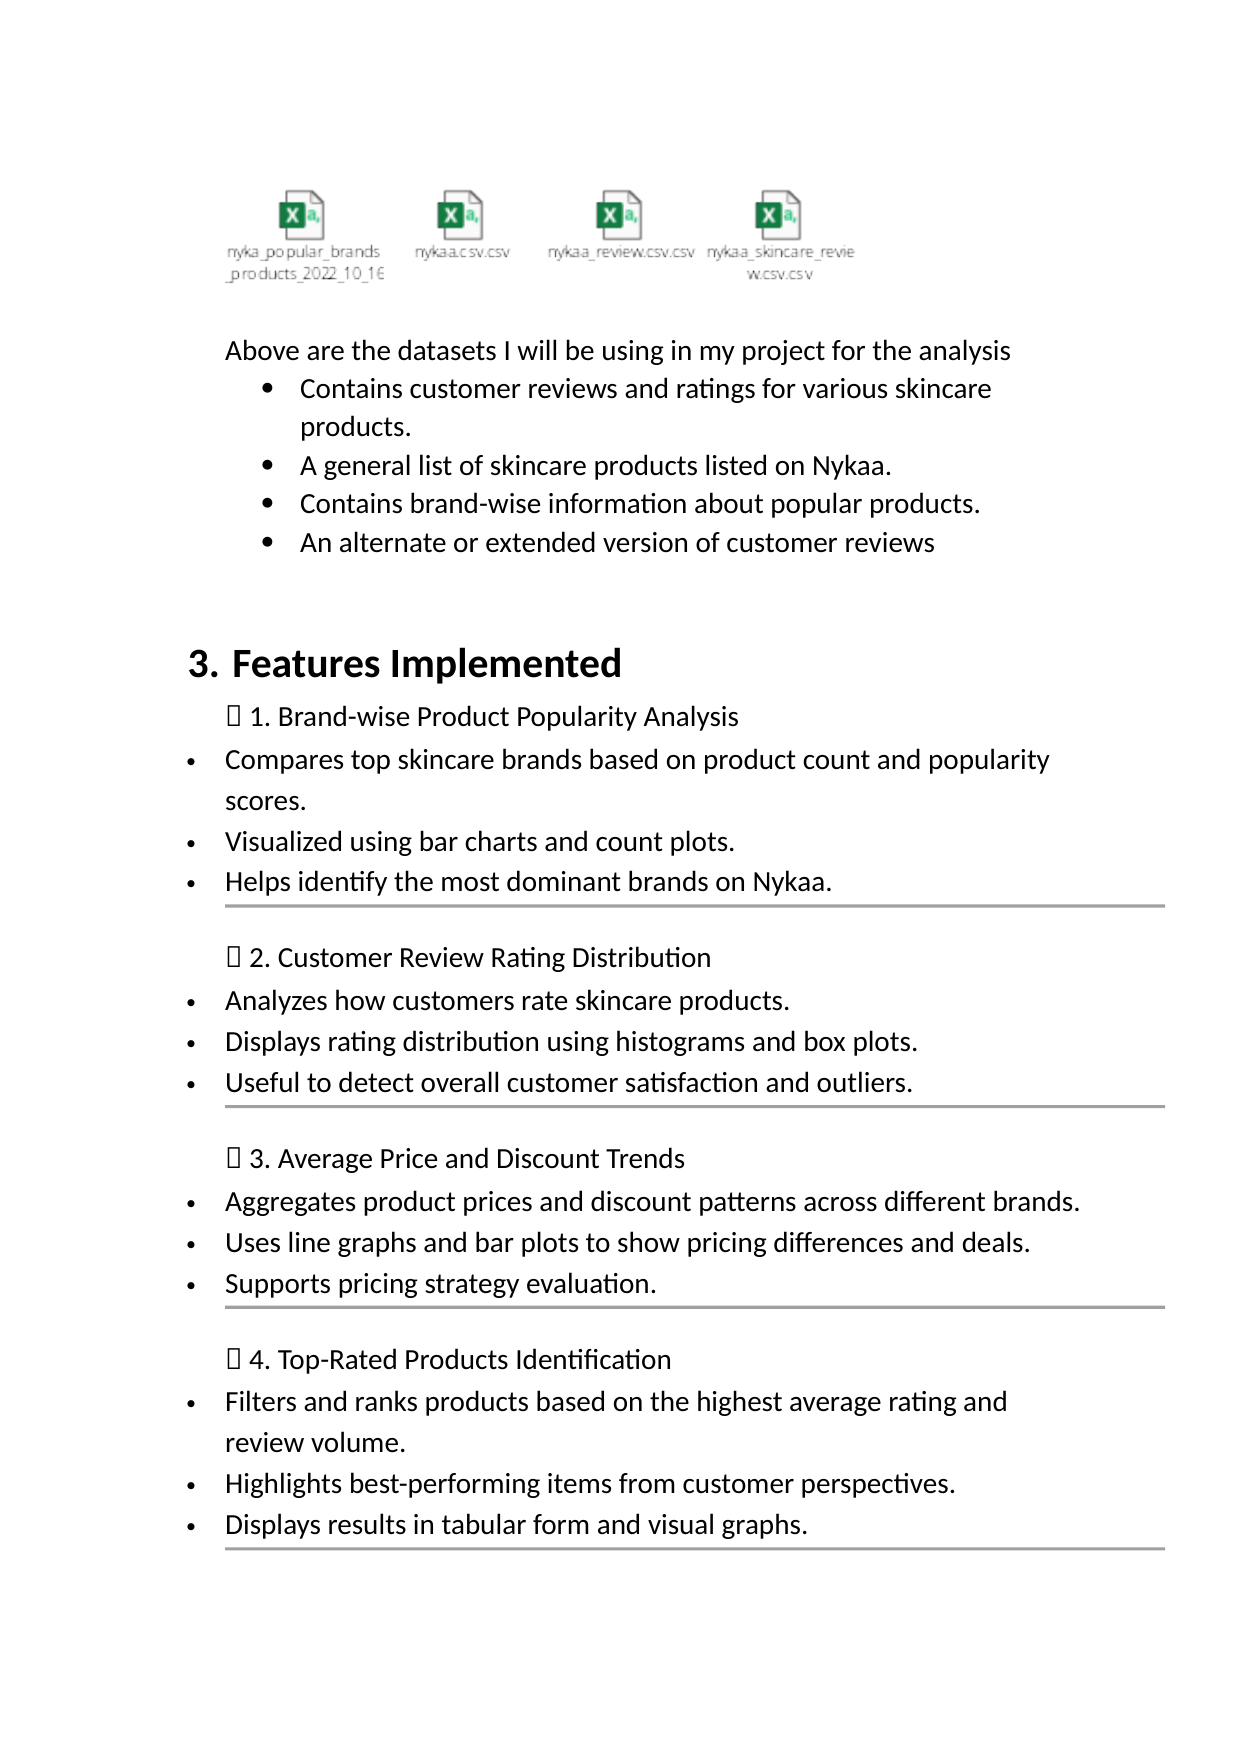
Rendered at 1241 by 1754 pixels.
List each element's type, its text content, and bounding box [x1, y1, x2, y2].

list A general list of skincare products listed on Nykaa. [262, 447, 1090, 482]
list ✅ 3. Average Price and Discount Trends [225, 1137, 1090, 1177]
list Analyzes how customers rate skincare products. [187, 982, 1090, 1018]
list An alternate or extended version of customer reviews [262, 524, 1090, 559]
list Highlights best-performing items from customer perspectives. [187, 1465, 1090, 1501]
list Uses line graphs and bar plots to show pricing differences and deals. [187, 1224, 1090, 1259]
list Filters and ranks products based on the highest average rating and review volume. [187, 1383, 1090, 1460]
list ✅ 1. Brand-wise Product Popularity Analysis [225, 695, 1090, 735]
list Features Implemented [187, 637, 1090, 687]
list Displays rating distribution using histograms and box plots. [187, 1023, 1090, 1059]
list Useful to detect overall customer satisfaction and outliers. [187, 1064, 1090, 1100]
list Helps identify the most dominant brands on Nykaa. [187, 863, 1090, 899]
list Above are the datasets I will be using in my project for the analysis [225, 332, 1090, 367]
list ✅ 4. Top-Rated Products Identification [225, 1338, 1090, 1378]
list ✅ 2. Customer Review Rating Distribution [225, 937, 1090, 976]
list Contains customer reviews and ratings for various skincare products. [262, 370, 1090, 444]
list Compares top skincare brands based on product count and popularity scores. [187, 741, 1090, 817]
list Visualized using bar charts and count plots. [187, 823, 1090, 858]
list Displays results in tabular form and visual graphs. [187, 1506, 1090, 1542]
list Aggregates product prices and discount patterns across different brands. [187, 1183, 1090, 1218]
list Supports pricing strategy evaluation. [187, 1265, 1090, 1300]
list Contains brand-wise information about popular products. [262, 485, 1090, 521]
